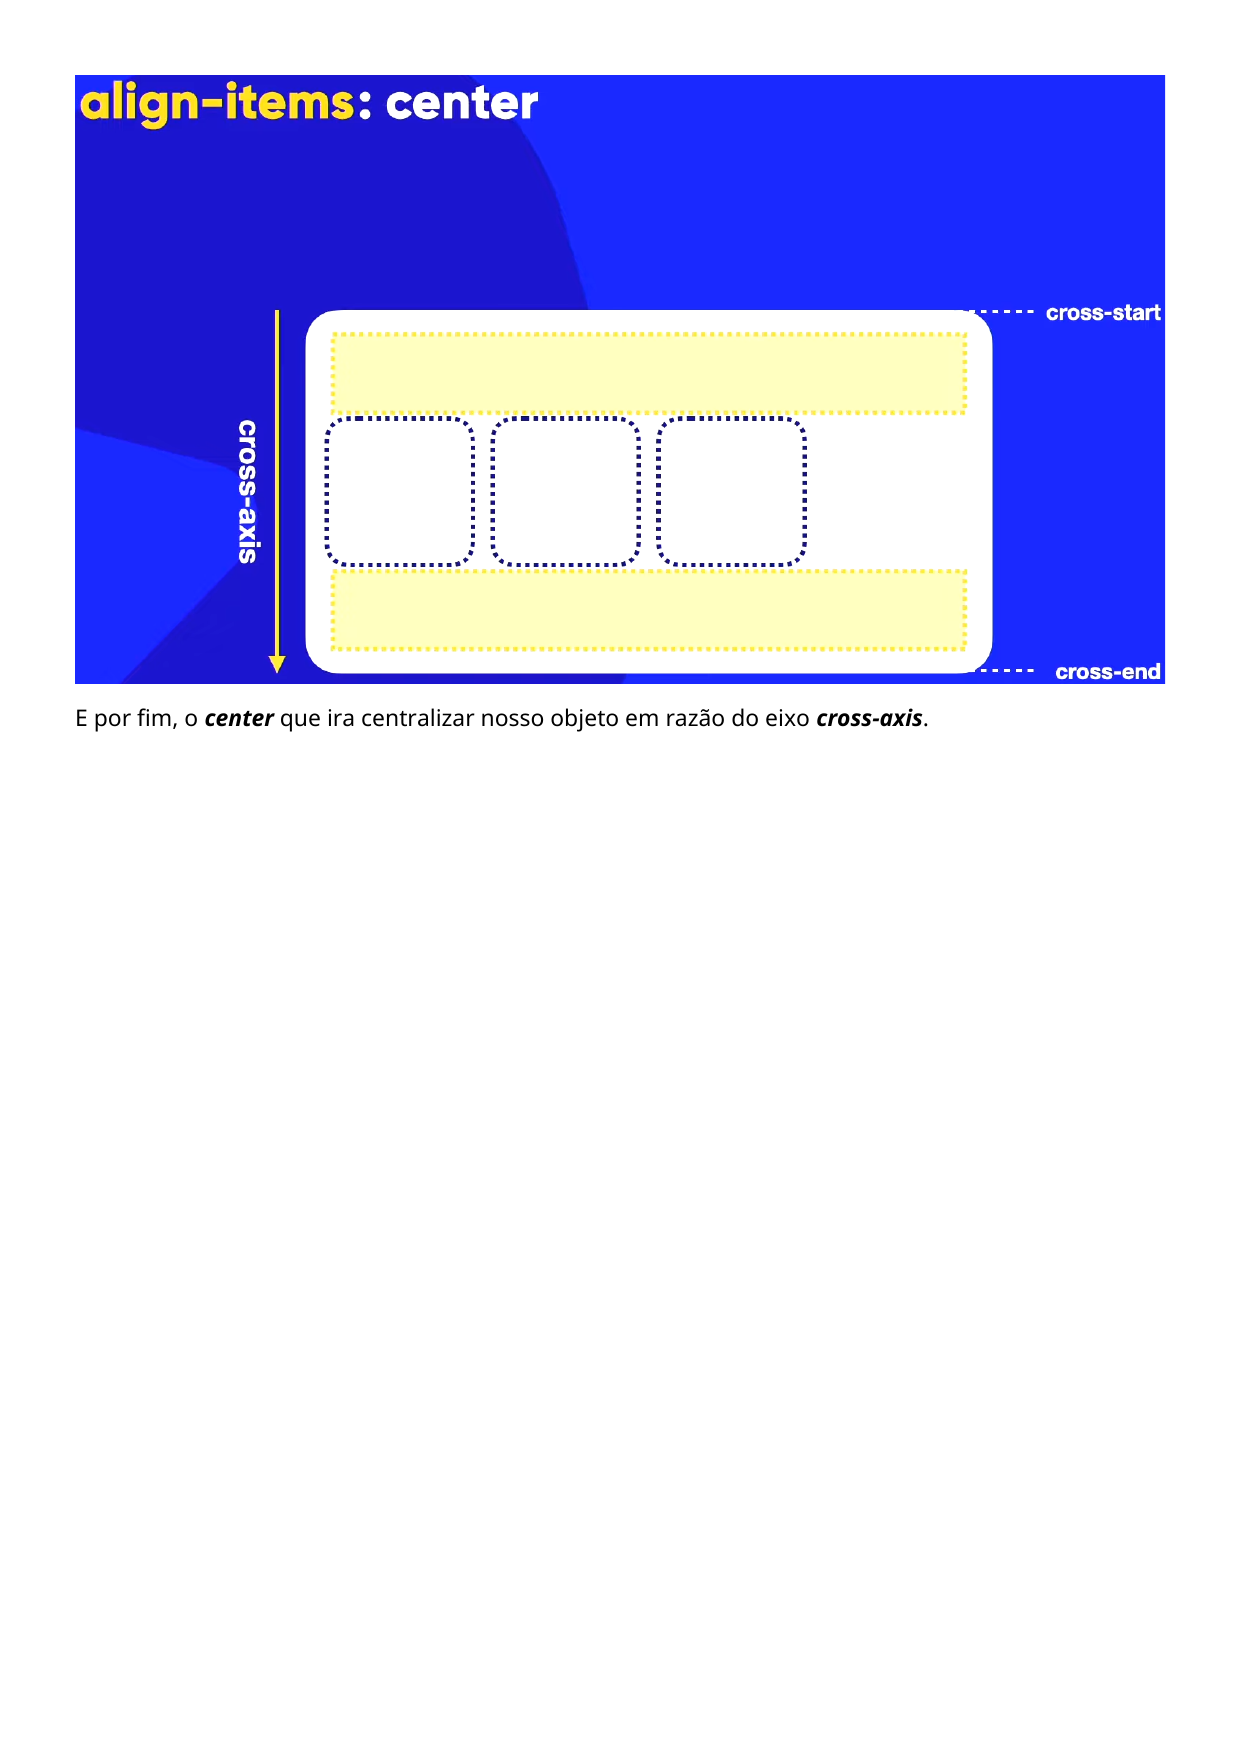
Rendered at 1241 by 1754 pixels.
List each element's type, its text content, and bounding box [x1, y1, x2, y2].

text E por fim, o center que ira centralizar nosso objeto em razão do eixo cross-axis. [75, 702, 1165, 733]
picture [75, 75, 1166, 684]
